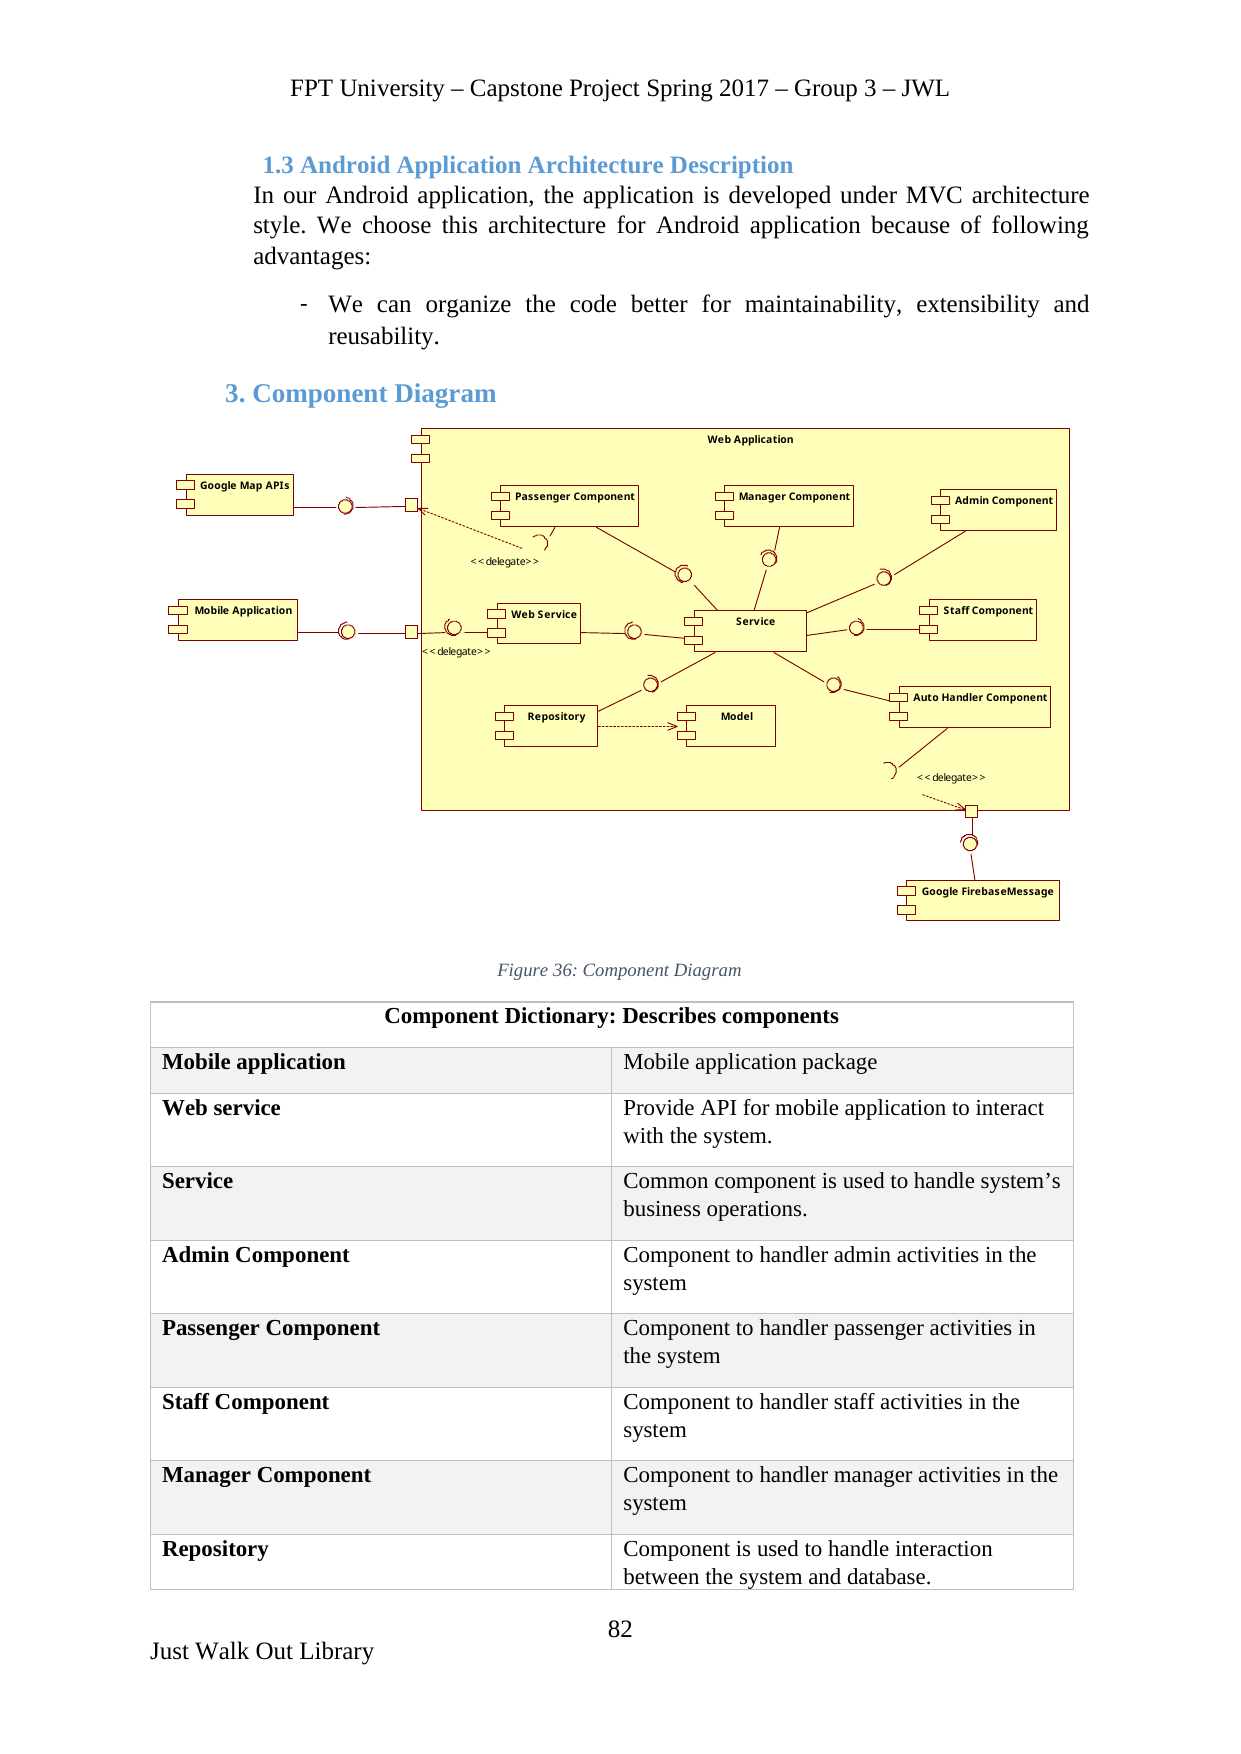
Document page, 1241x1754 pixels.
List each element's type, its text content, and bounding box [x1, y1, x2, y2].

table_cell Service [151, 1167, 611, 1240]
table_cell Mobile application [151, 1048, 611, 1093]
table_cell Repository [151, 1535, 611, 1589]
table_cell Common component is used to handle system’s business operations. [612, 1167, 1073, 1240]
table_cell Component is used to handle interaction between the system and database. [612, 1535, 1073, 1589]
table_cell Mobile application package [612, 1048, 1073, 1093]
subtitle Component Diagram [225, 377, 1090, 408]
table_cell Staff Component [151, 1388, 611, 1460]
subtitle Android Application Architecture Description [262, 150, 1090, 179]
table_cell Web service [151, 1094, 611, 1166]
table_cell Component to handler admin activities in the system [612, 1241, 1073, 1313]
table_cell Passenger Component [151, 1314, 611, 1387]
table_cell Admin Component [151, 1241, 611, 1313]
text In our Android application, the application is developed under MVC architecture style. We choose this architecture for Android application because of following advantages: [253, 180, 1090, 270]
list We can organize the code better for maintainability, extensibility and reusability. [300, 288, 1090, 349]
table_cell Provide API for mobile application to interact with the system. [612, 1094, 1073, 1166]
table_cell Component to handler passenger activities in the system [612, 1314, 1073, 1387]
table_cell Component to handler manager activities in the system [612, 1461, 1073, 1534]
table_header Component Dictionary: Describes components [151, 1003, 1073, 1047]
table_cell Manager Component [151, 1461, 611, 1534]
table_cell Component to handler staff activities in the system [612, 1388, 1073, 1460]
